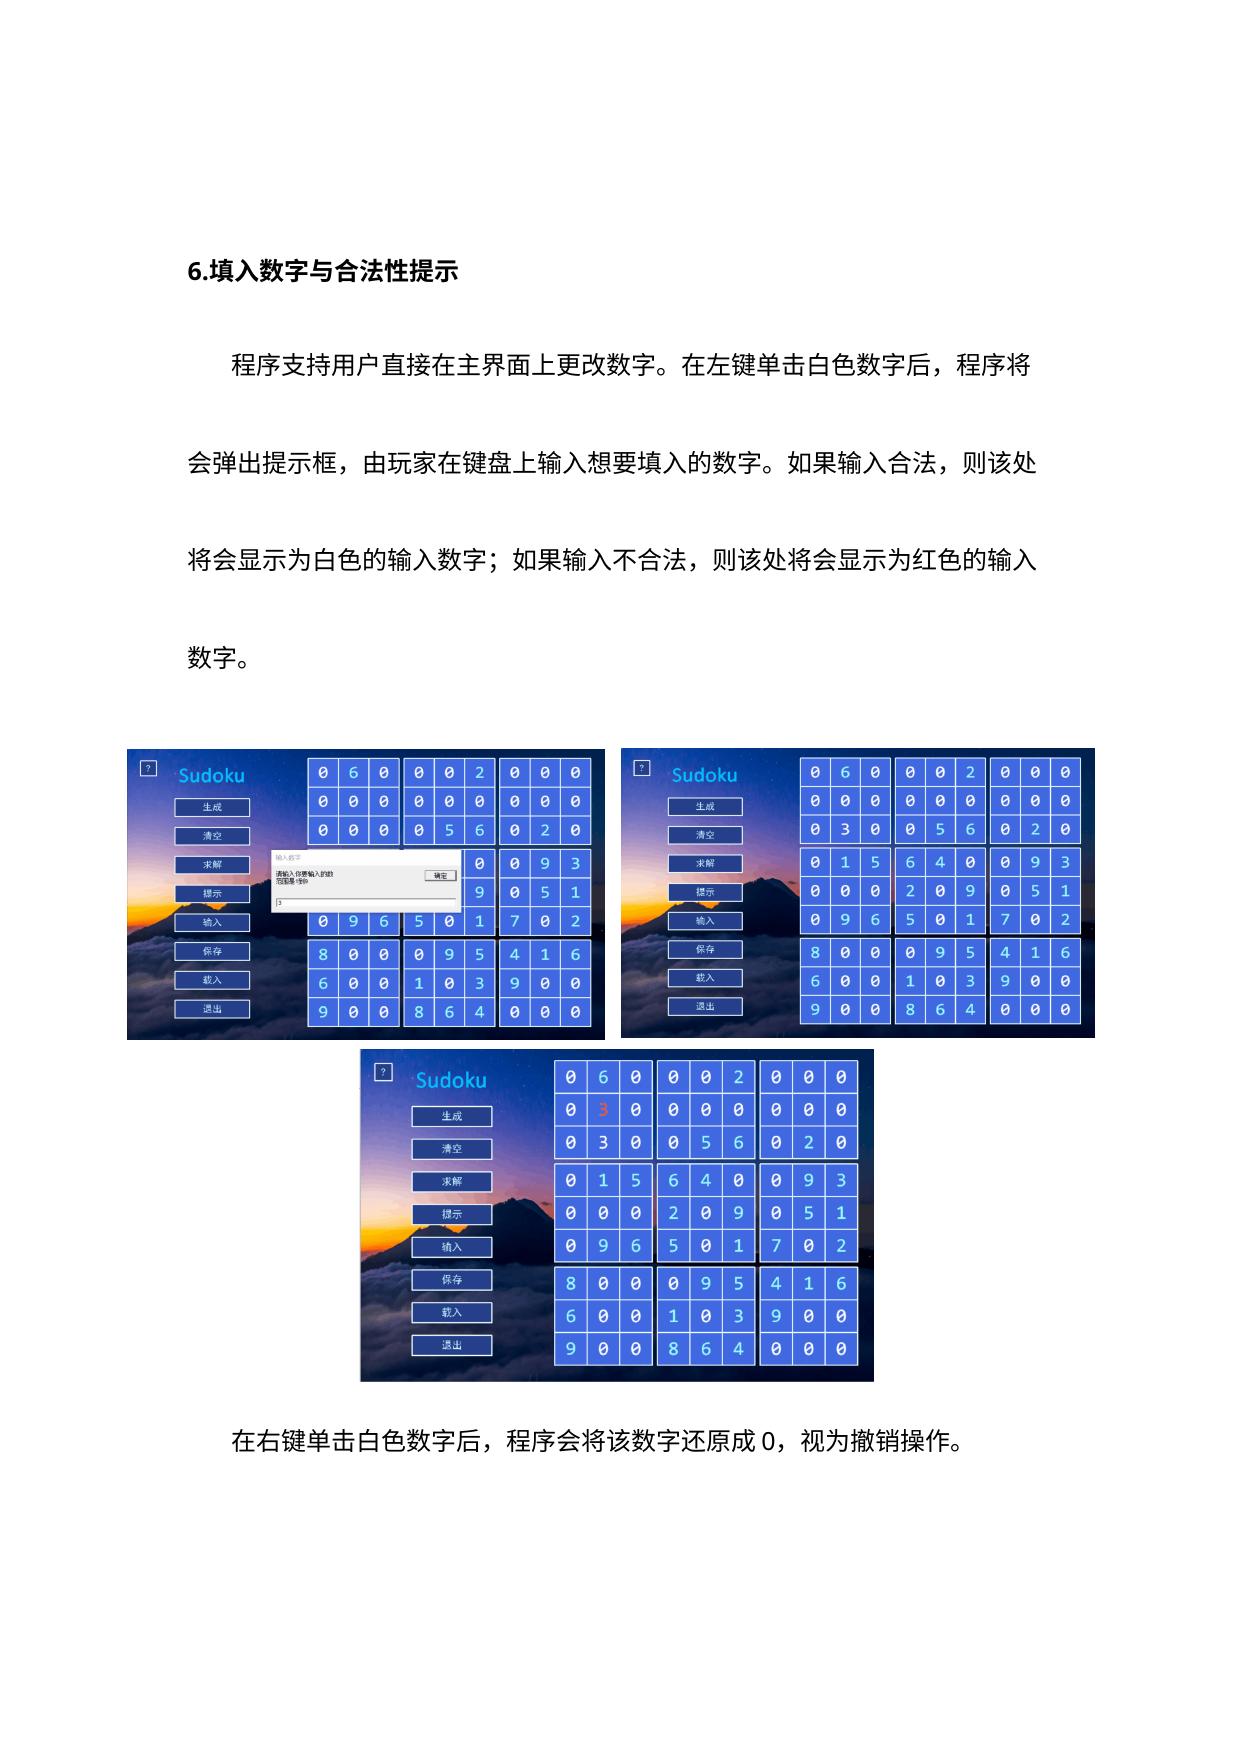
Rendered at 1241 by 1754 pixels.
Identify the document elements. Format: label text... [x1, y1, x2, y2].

picture [359, 1049, 874, 1382]
subtitle 在右键单击白色数字后，程序会将该数字还原成0，视为撤销操作。 [187, 1407, 1053, 1472]
subtitle 6.填入数字与合法性提示 [187, 237, 1053, 302]
picture [127, 749, 605, 1040]
picture [621, 748, 1095, 1038]
text 程序支持用户直接在主界面上更改数字。在左键单击白色数字后，程序将会弹出提示框，由玩家在键盘上输入想要填入的数字。如果输入合法，则该处将会显示为白色的输入数字；如果输入不合法，则该处将会显示为红色的输入数字。 [187, 331, 1053, 689]
